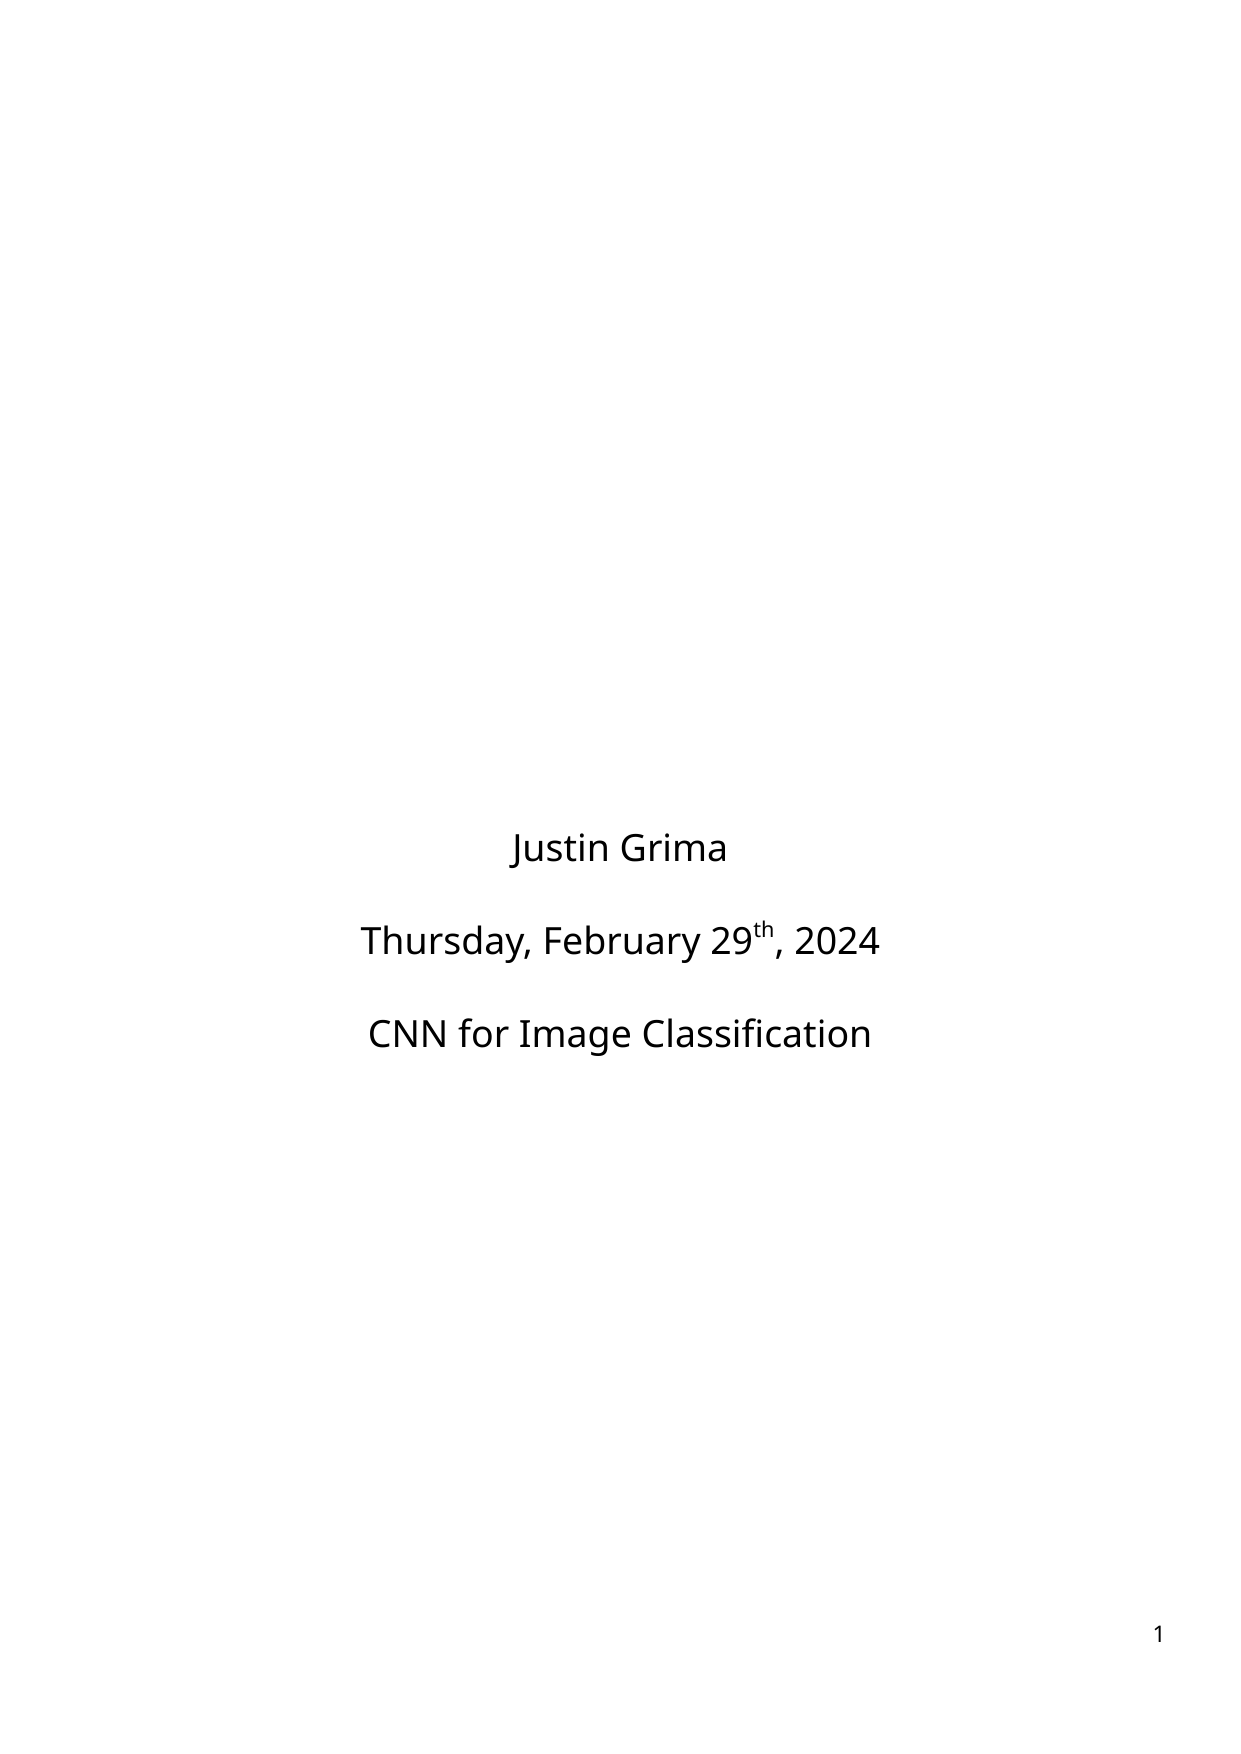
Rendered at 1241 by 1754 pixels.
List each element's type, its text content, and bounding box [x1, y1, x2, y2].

text Justin Grima [75, 821, 1165, 872]
text Thursday, February 29th, 2024 [75, 914, 1165, 965]
text CNN for Image Classification [75, 1007, 1165, 1058]
